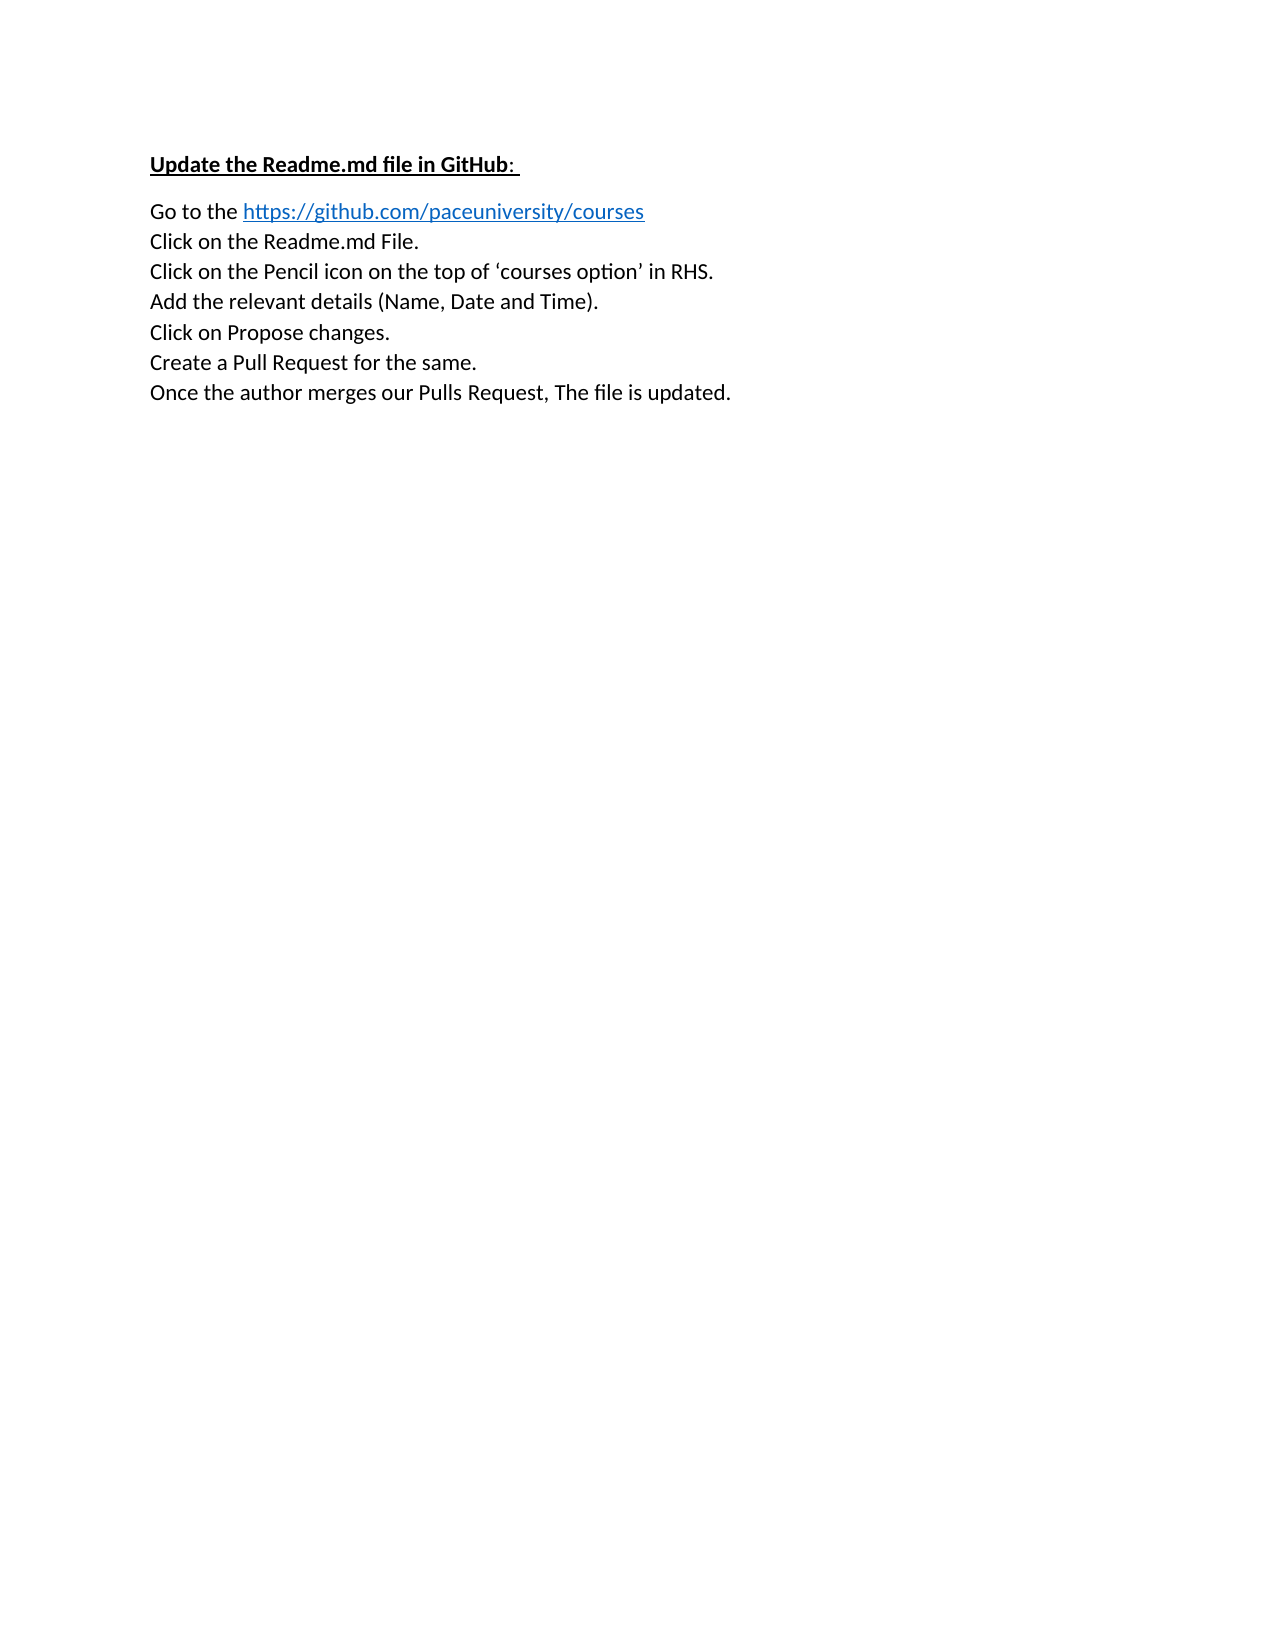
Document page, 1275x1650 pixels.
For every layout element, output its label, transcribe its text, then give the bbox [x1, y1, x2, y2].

text Go to the https://github.com/paceuniversity/courses Click on the Readme.md File. Click on the Pencil icon on the top of ‘courses option’ in RHS. Add the relevant details (Name, Date and Time). Click on Propose changes. Create a Pull Request for the same. Once the author merges our Pulls Request, The file is updated. [150, 197, 1125, 436]
text Update the Readme.md file in GitHub: [150, 150, 1125, 178]
